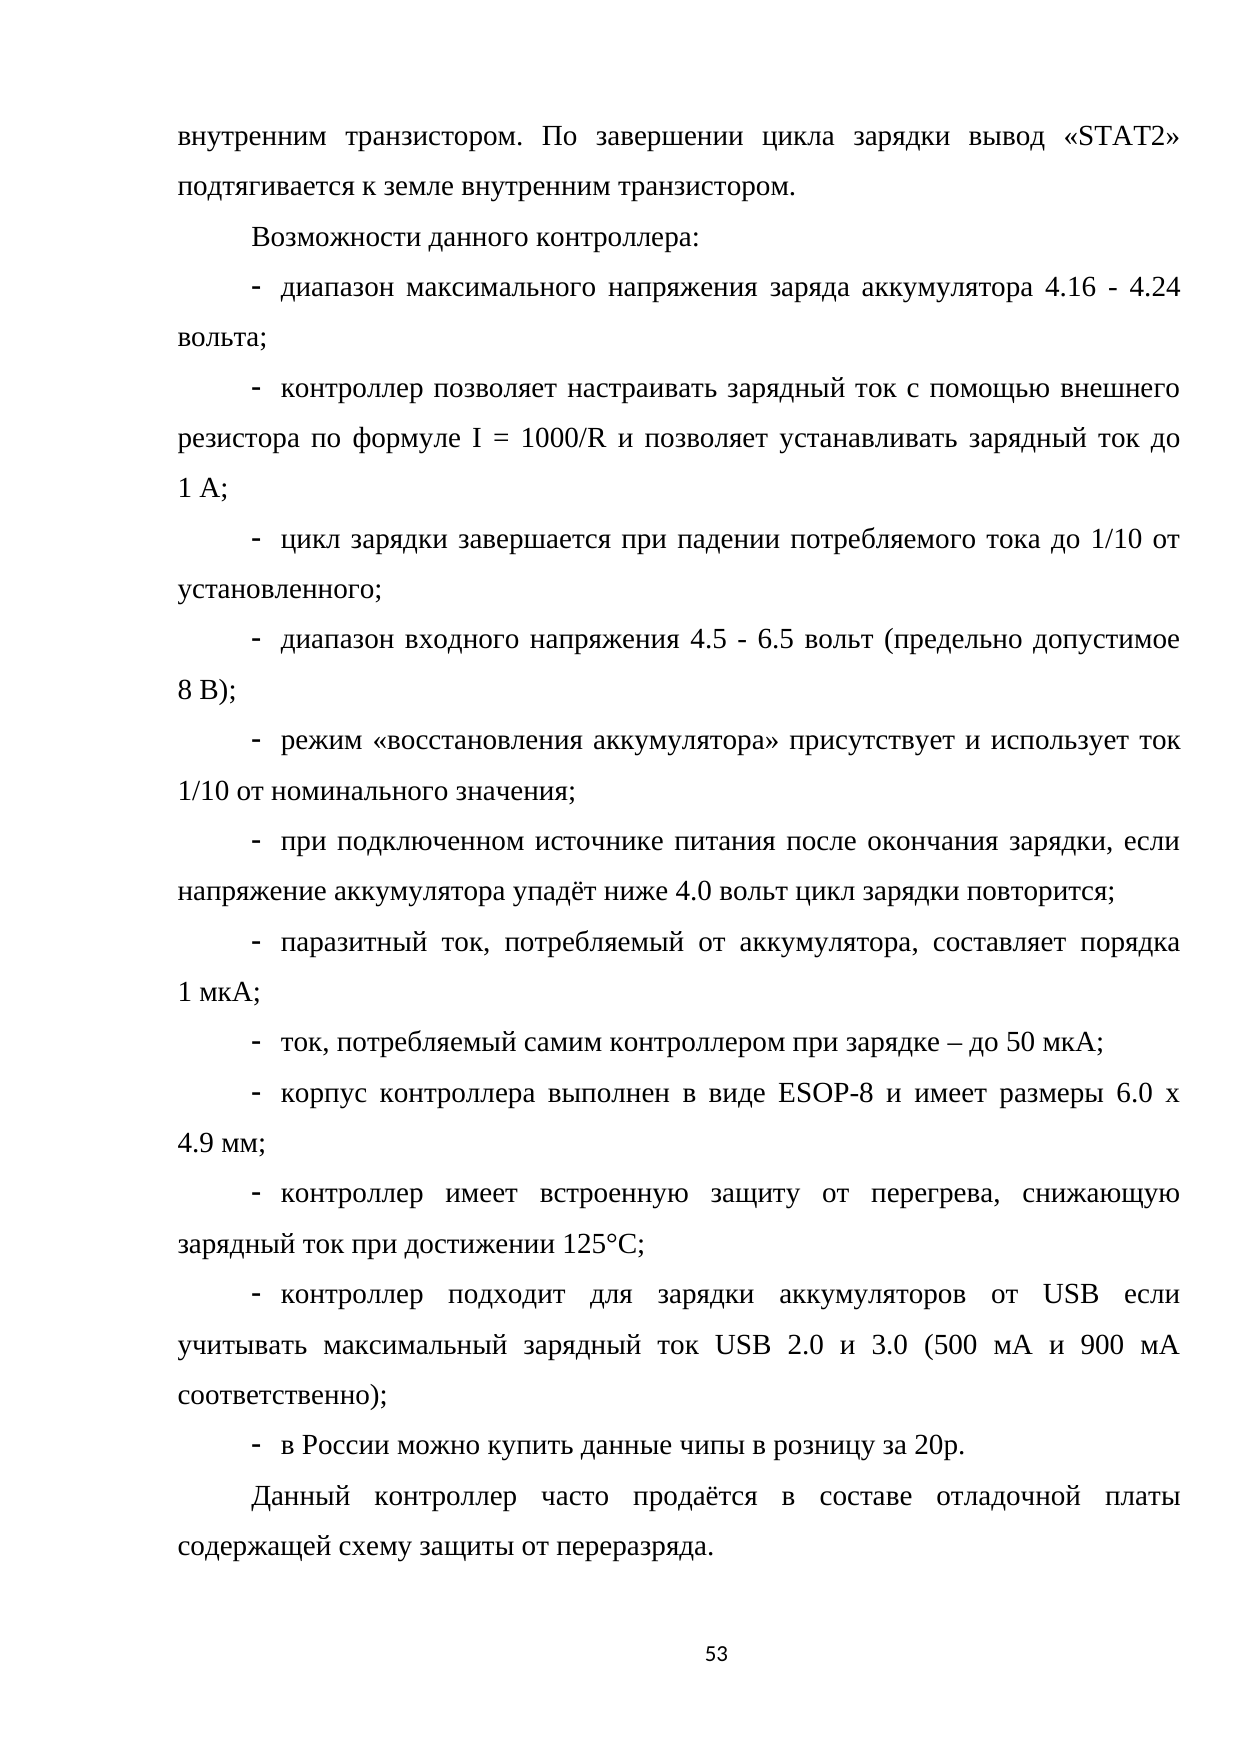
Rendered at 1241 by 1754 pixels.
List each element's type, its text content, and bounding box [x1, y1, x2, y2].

list диапазон максимального напряжения заряда аккумулятора 4.16 - 4.24 вольта; [177, 269, 1181, 353]
list ток, потребляемый самим контроллером при зарядке – до 50 мкА; [177, 1024, 1181, 1058]
text Возможности данного контроллера: [177, 219, 1181, 252]
list диапазон входного напряжения 4.5 - 6.5 вольт (предельно допустимое 8 В); [177, 622, 1181, 706]
list режим «восстановления аккумулятора» присутствует и использует ток 1/10 от номинального значения; [177, 722, 1181, 806]
list контроллер имеет встроенную защиту от перегрева, снижающую зарядный ток при достижении 125°C; [177, 1176, 1181, 1259]
list контроллер подходит для зарядки аккумуляторов от USB если учитывать максимальный зарядный ток USB 2.0 и 3.0 (500 мА и 900 мА соответственно); [177, 1276, 1181, 1411]
list цикл зарядки завершается при падении потребляемого тока до 1/10 от установленного; [177, 521, 1181, 605]
list при подключенном источнике питания после окончания зарядки, если напряжение аккумулятора упадёт ниже 4.0 вольт цикл зарядки повторится; [177, 823, 1181, 907]
list паразитный ток, потребляемый от аккумулятора, составляет порядка 1 мкА; [177, 924, 1181, 1008]
list контроллер позволяет настраивать зарядный ток с помощью внешнего резистора по формуле I = 1000/R и позволяет устанавливать зарядный ток до 1 А; [177, 370, 1181, 504]
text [177, 118, 1181, 202]
text Данный контроллер часто продаётся в составе отладочной платы содержащей схему защиты от переразряда. [177, 1478, 1181, 1562]
list в России можно купить данные чипы в розницу за 20р. [177, 1427, 1181, 1461]
list корпус контроллера выполнен в виде ESOP-8 и имеет размеры 6.0 x 4.9 мм; [177, 1075, 1181, 1159]
